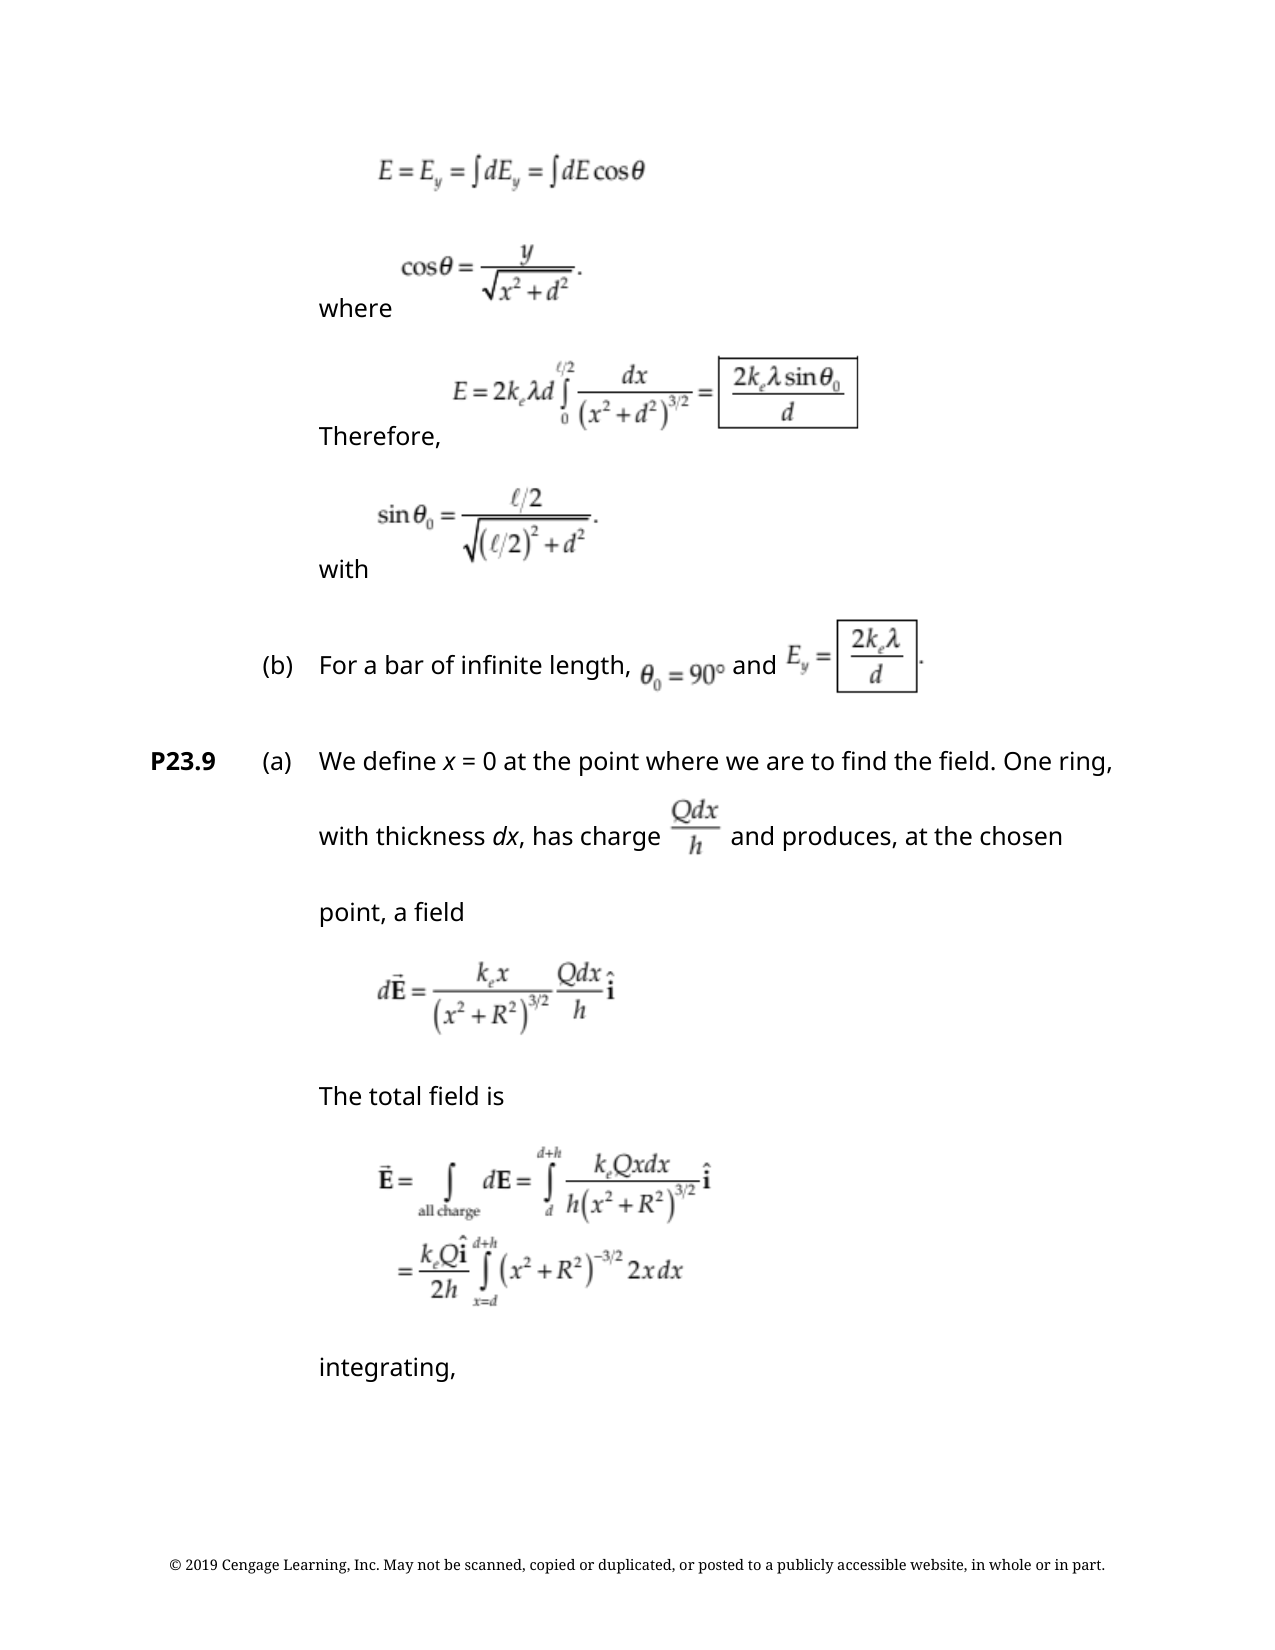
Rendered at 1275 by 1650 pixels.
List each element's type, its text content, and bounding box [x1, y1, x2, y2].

text P23.9 (a) We define x = 0 at the point where we are to find the field. One ring, with thickness dx, has charge and produces, at the chosen point, a field [150, 744, 1125, 928]
text with [150, 482, 1125, 586]
text where [150, 234, 1125, 324]
text (b) For a bar of infinite length, and [150, 615, 1125, 714]
text The total field is [150, 1079, 1125, 1113]
text integrating, [150, 1349, 1125, 1383]
text Therefore, [150, 354, 1125, 453]
